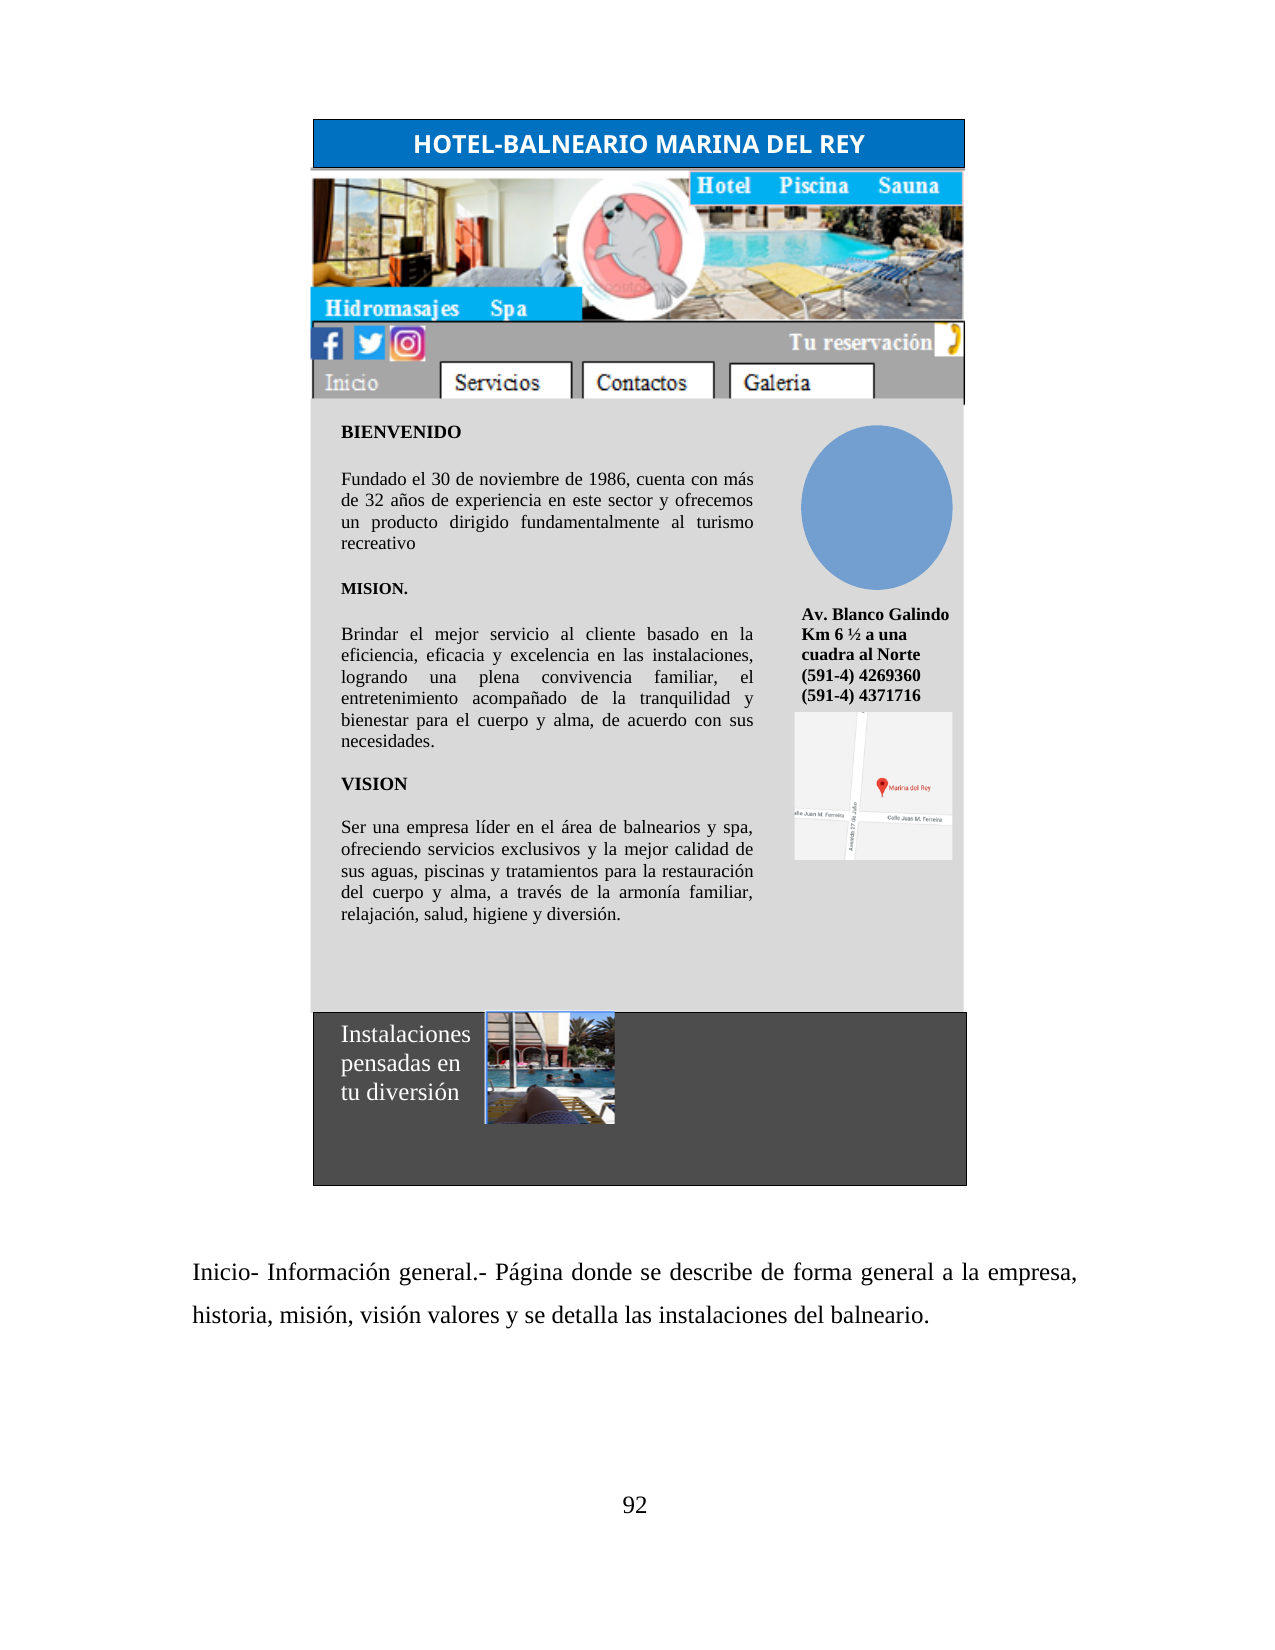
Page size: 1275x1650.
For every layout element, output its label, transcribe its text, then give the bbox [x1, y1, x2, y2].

picture [304, 162, 965, 1013]
text Inicio- Información general.- Página donde se describe de forma general a la empresa, historia, misión, visión valores y se detalla las instalaciones del balneario. [192, 1257, 1078, 1329]
